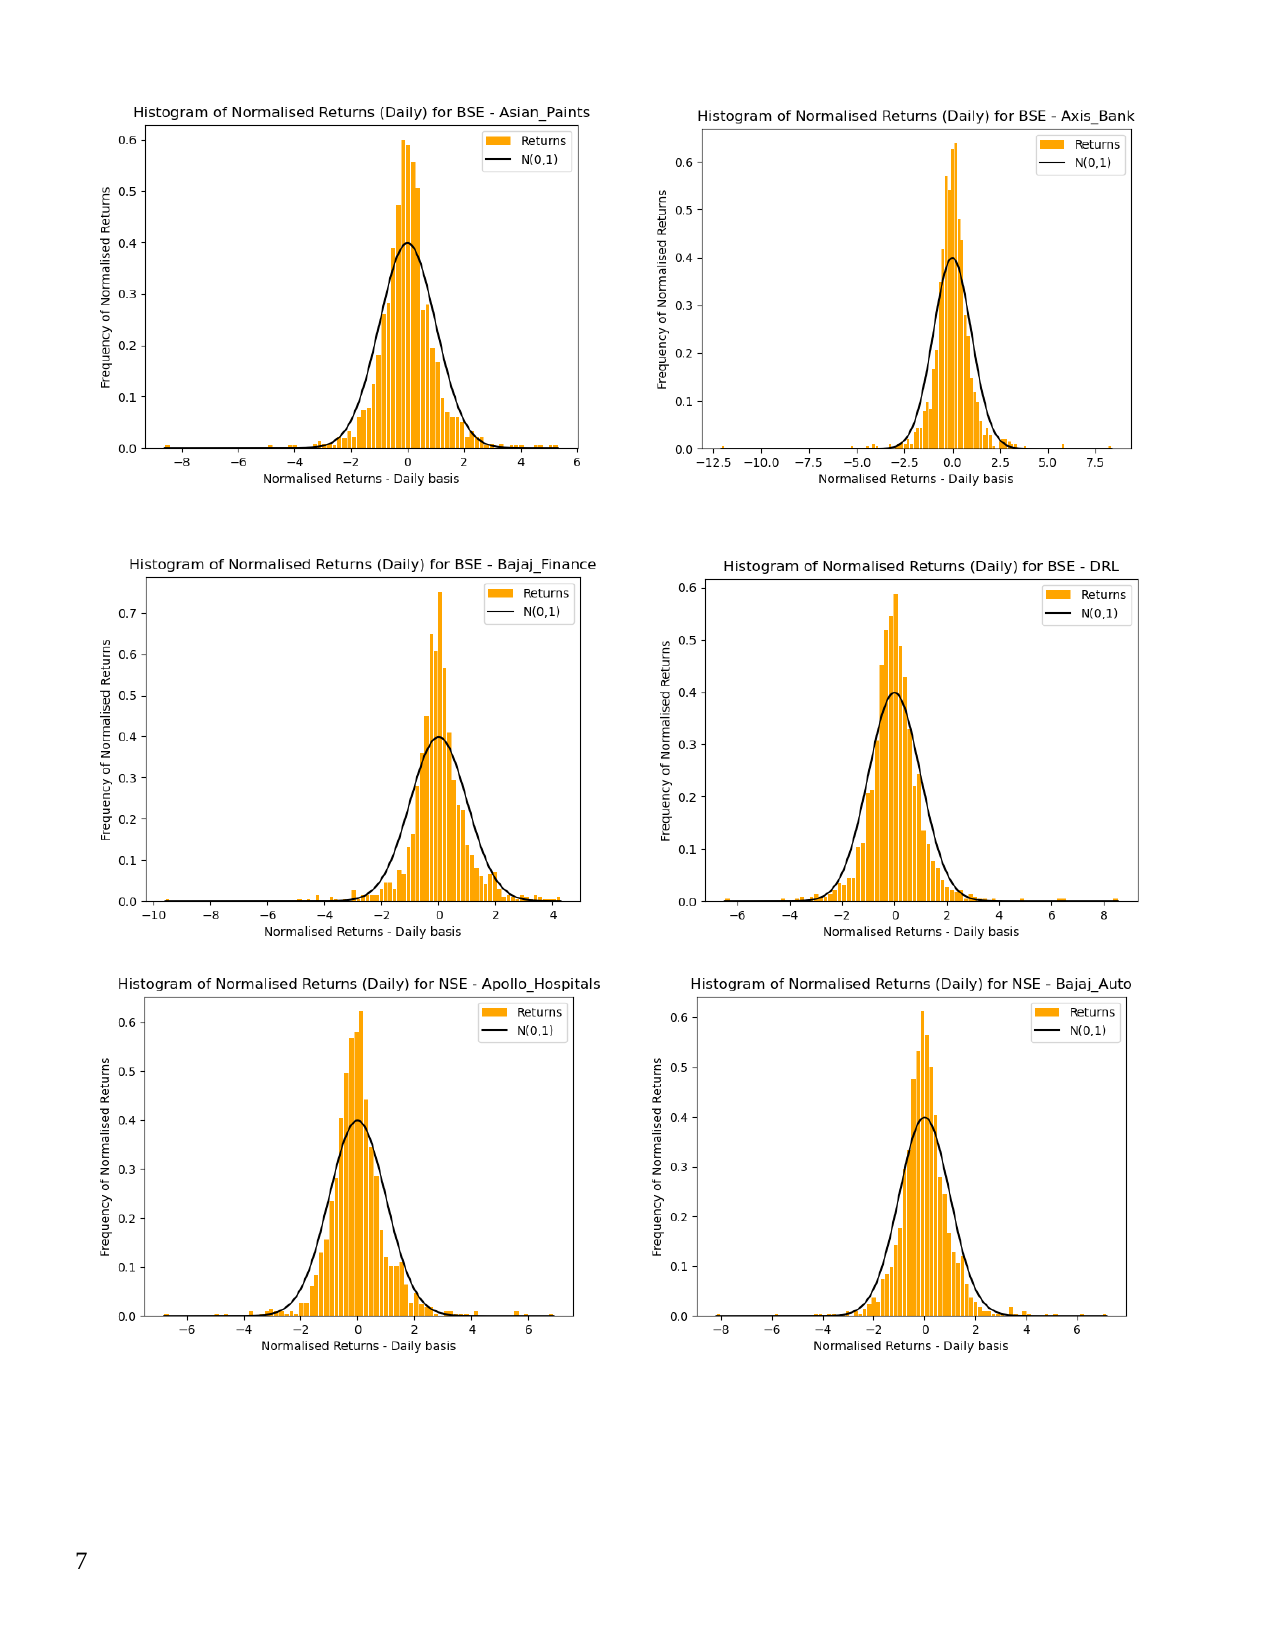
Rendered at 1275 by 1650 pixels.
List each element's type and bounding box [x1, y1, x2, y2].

picture [75, 526, 1193, 1361]
picture [75, 75, 1185, 494]
